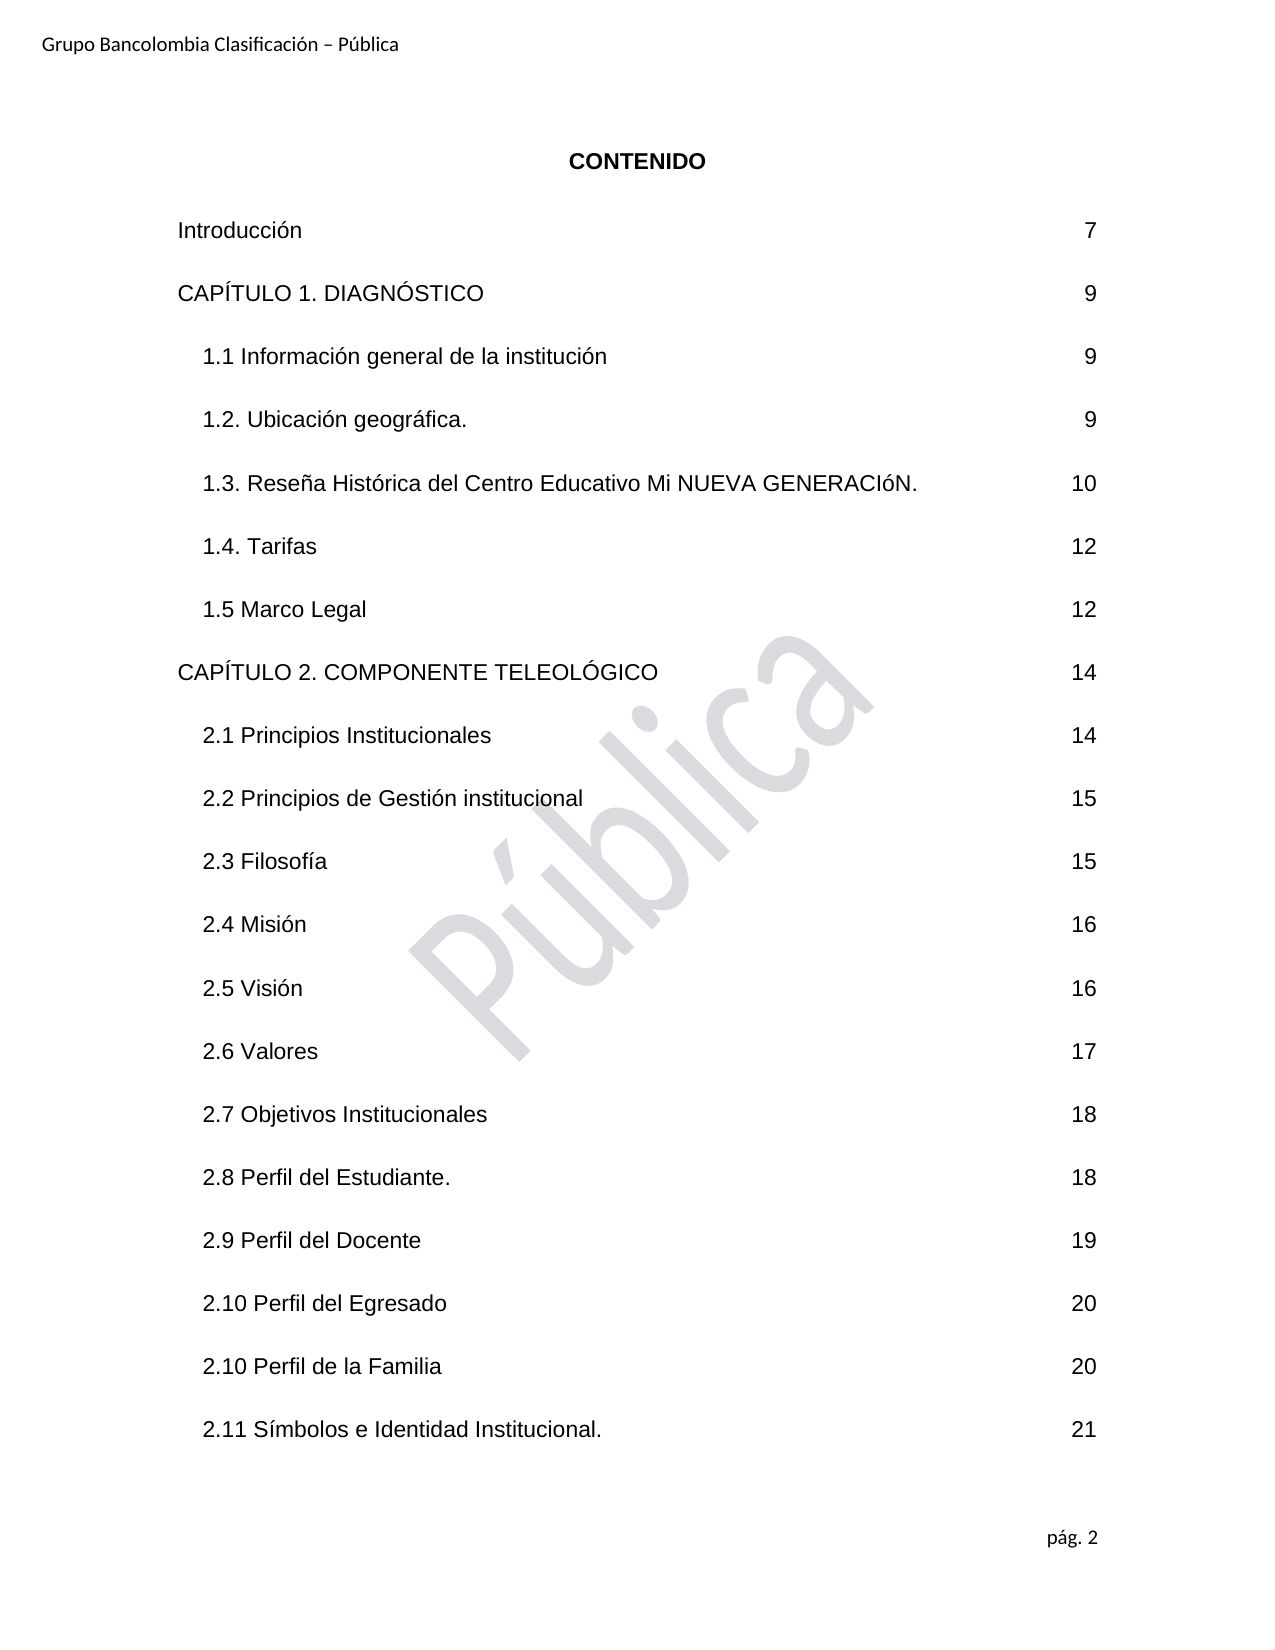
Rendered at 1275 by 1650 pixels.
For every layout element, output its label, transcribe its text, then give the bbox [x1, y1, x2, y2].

text CONTENIDO [177, 148, 1098, 174]
